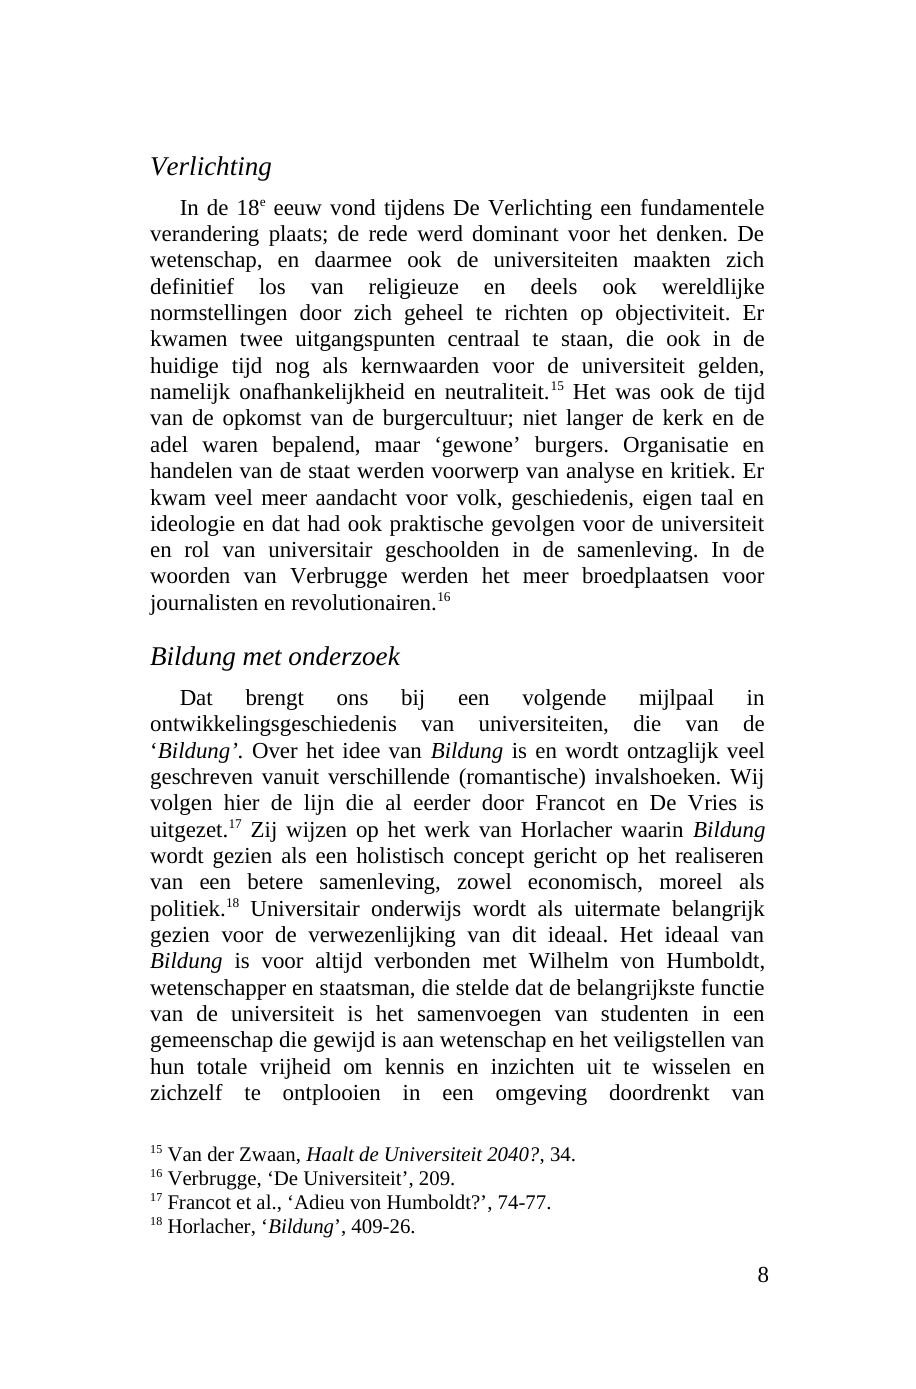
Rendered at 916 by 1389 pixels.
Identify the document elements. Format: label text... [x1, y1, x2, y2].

subtitle Verlichting [150, 150, 766, 181]
text In de 18e eeuw vond tijdens De Verlichting een fundamentele verandering plaats; de rede werd dominant voor het denken. De wetenschap, en daarmee ook de universiteiten maakten zich definitief los van religieuze en deels ook wereldlijke normstellingen door zich geheel te richten op objectiviteit. Er kwamen twee uitgangspunten centraal te staan, die ook in de huidige tijd nog als kernwaarden voor de universiteit gelden, namelijk onafhankelijkheid en neutraliteit. Het was ook de tijd van de opkomst van de burgercultuur; niet langer de kerk en de adel waren bepalend, maar ‘gewone’ burgers. Organisatie en handelen van de staat werden voorwerp van analyse en kritiek. Er kwam veel meer aandacht voor volk, geschiedenis, eigen taal en ideologie en dat had ook praktische gevolgen voor de universiteit en rol van universitair geschoolden in de samenleving. In de woorden van Verbrugge werden het meer broedplaatsen voor journalisten en revolutionairen. [150, 194, 766, 615]
subtitle Bildung met onderzoek [150, 640, 766, 671]
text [150, 684, 766, 1106]
